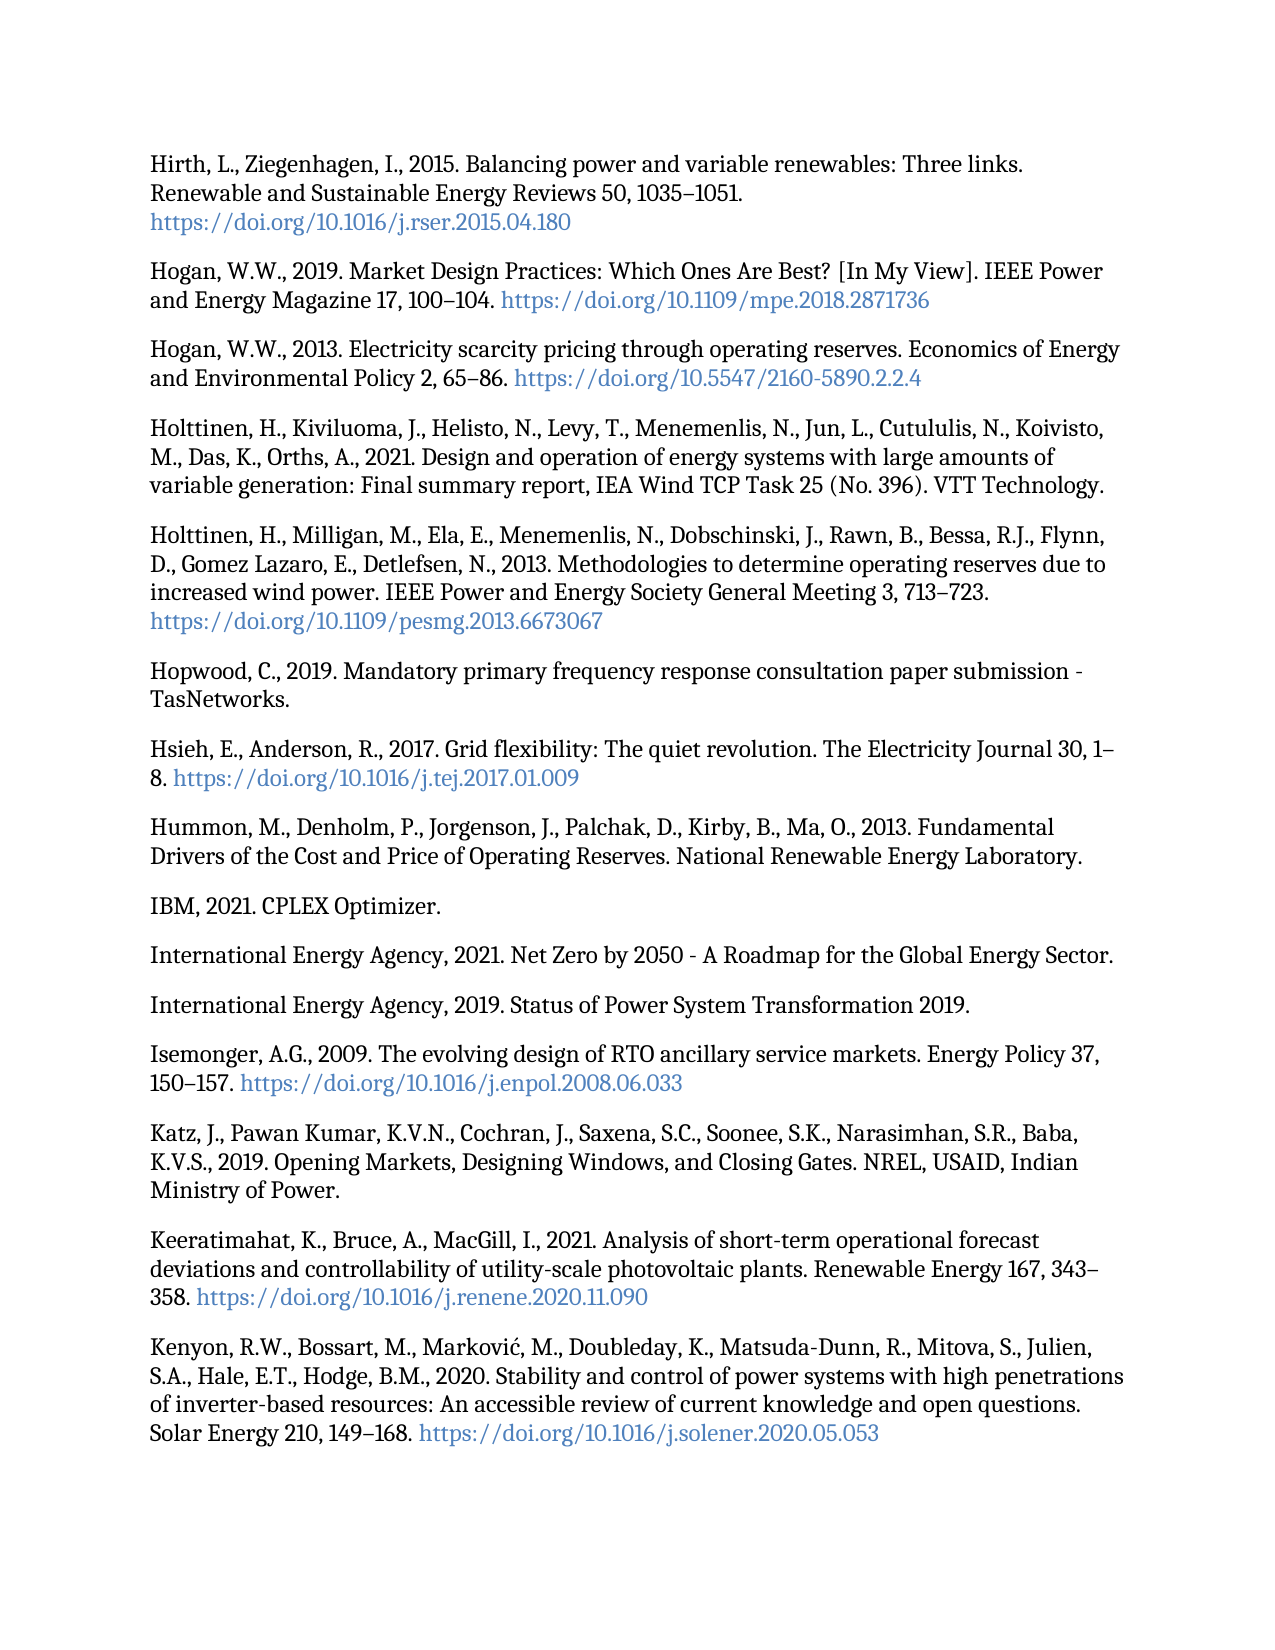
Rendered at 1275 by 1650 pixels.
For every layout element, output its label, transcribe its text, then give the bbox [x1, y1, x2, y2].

text Hirth, L., Ziegenhagen, I., 2015. Balancing power and variable renewables: Three links. Renewable and Sustainable Energy Reviews 50, 1035–1051. https://doi.org/10.1016/j.rser.2015.04.180 [150, 150, 1125, 236]
text Katz, J., Pawan Kumar, K.V.N., Cochran, J., Saxena, S.C., Soonee, S.K., Narasimhan, S.R., Baba, K.V.S., 2019. Opening Markets, Designing Windows, and Closing Gates. NREL, USAID, Indian Ministry of Power. [150, 1119, 1125, 1205]
text Holttinen, H., Milligan, M., Ela, E., Menemenlis, N., Dobschinski, J., Rawn, B., Bessa, R.J., Flynn, D., Gomez Lazaro, E., Detlefsen, N., 2013. Methodologies to determine operating reserves due to increased wind power. IEEE Power and Energy Society General Meeting 3, 713–723. https://doi.org/10.1109/pesmg.2013.6673067 [150, 521, 1125, 636]
text Kenyon, R.W., Bossart, M., Marković, M., Doubleday, K., Matsuda-Dunn, R., Mitova, S., Julien, S.A., Hale, E.T., Hodge, B.M., 2020. Stability and control of power systems with high penetrations of inverter-based resources: An accessible review of current knowledge and open questions. Solar Energy 210, 149–168. https://doi.org/10.1016/j.solener.2020.05.053 [150, 1333, 1125, 1448]
text Isemonger, A.G., 2009. The evolving design of RTO ancillary service markets. Energy Policy 37, 150–157. https://doi.org/10.1016/j.enpol.2008.06.033 [150, 1040, 1125, 1098]
text IBM, 2021. CPLEX Optimizer. [150, 892, 1125, 920]
text Holttinen, H., Kiviluoma, J., Helisto, N., Levy, T., Menemenlis, N., Jun, L., Cutululis, N., Koivisto, M., Das, K., Orths, A., 2021. Design and operation of energy systems with large amounts of variable generation: Final summary report, IEA Wind TCP Task 25 (No. 396). VTT Technology. [150, 414, 1125, 500]
text Hopwood, C., 2019. Mandatory primary frequency response consultation paper submission - TasNetworks. [150, 657, 1125, 714]
text Hummon, M., Denholm, P., Jorgenson, J., Palchak, D., Kirby, B., Ma, O., 2013. Fundamental Drivers of the Cost and Price of Operating Reserves. National Renewable Energy Laboratory. [150, 813, 1125, 871]
text Hogan, W.W., 2019. Market Design Practices: Which Ones Are Best? [In My View]. IEEE Power and Energy Magazine 17, 100–104. https://doi.org/10.1109/mpe.2018.2871736 [150, 257, 1125, 314]
text Hsieh, E., Anderson, R., 2017. Grid flexibility: The quiet revolution. The Electricity Journal 30, 1–8. https://doi.org/10.1016/j.tej.2017.01.009 [150, 735, 1125, 792]
text International Energy Agency, 2019. Status of Power System Transformation 2019. [150, 991, 1125, 1019]
text Keeratimahat, K., Bruce, A., MacGill, I., 2021. Analysis of short-term operational forecast deviations and controllability of utility-scale photovoltaic plants. Renewable Energy 167, 343–358. https://doi.org/10.1016/j.renene.2020.11.090 [150, 1226, 1125, 1312]
text International Energy Agency, 2021. Net Zero by 2050 - A Roadmap for the Global Energy Sector. [150, 941, 1125, 970]
text Hogan, W.W., 2013. Electricity scarcity pricing through operating reserves. Economics of Energy and Environmental Policy 2, 65–86. https://doi.org/10.5547/2160-5890.2.2.4 [150, 335, 1125, 393]
